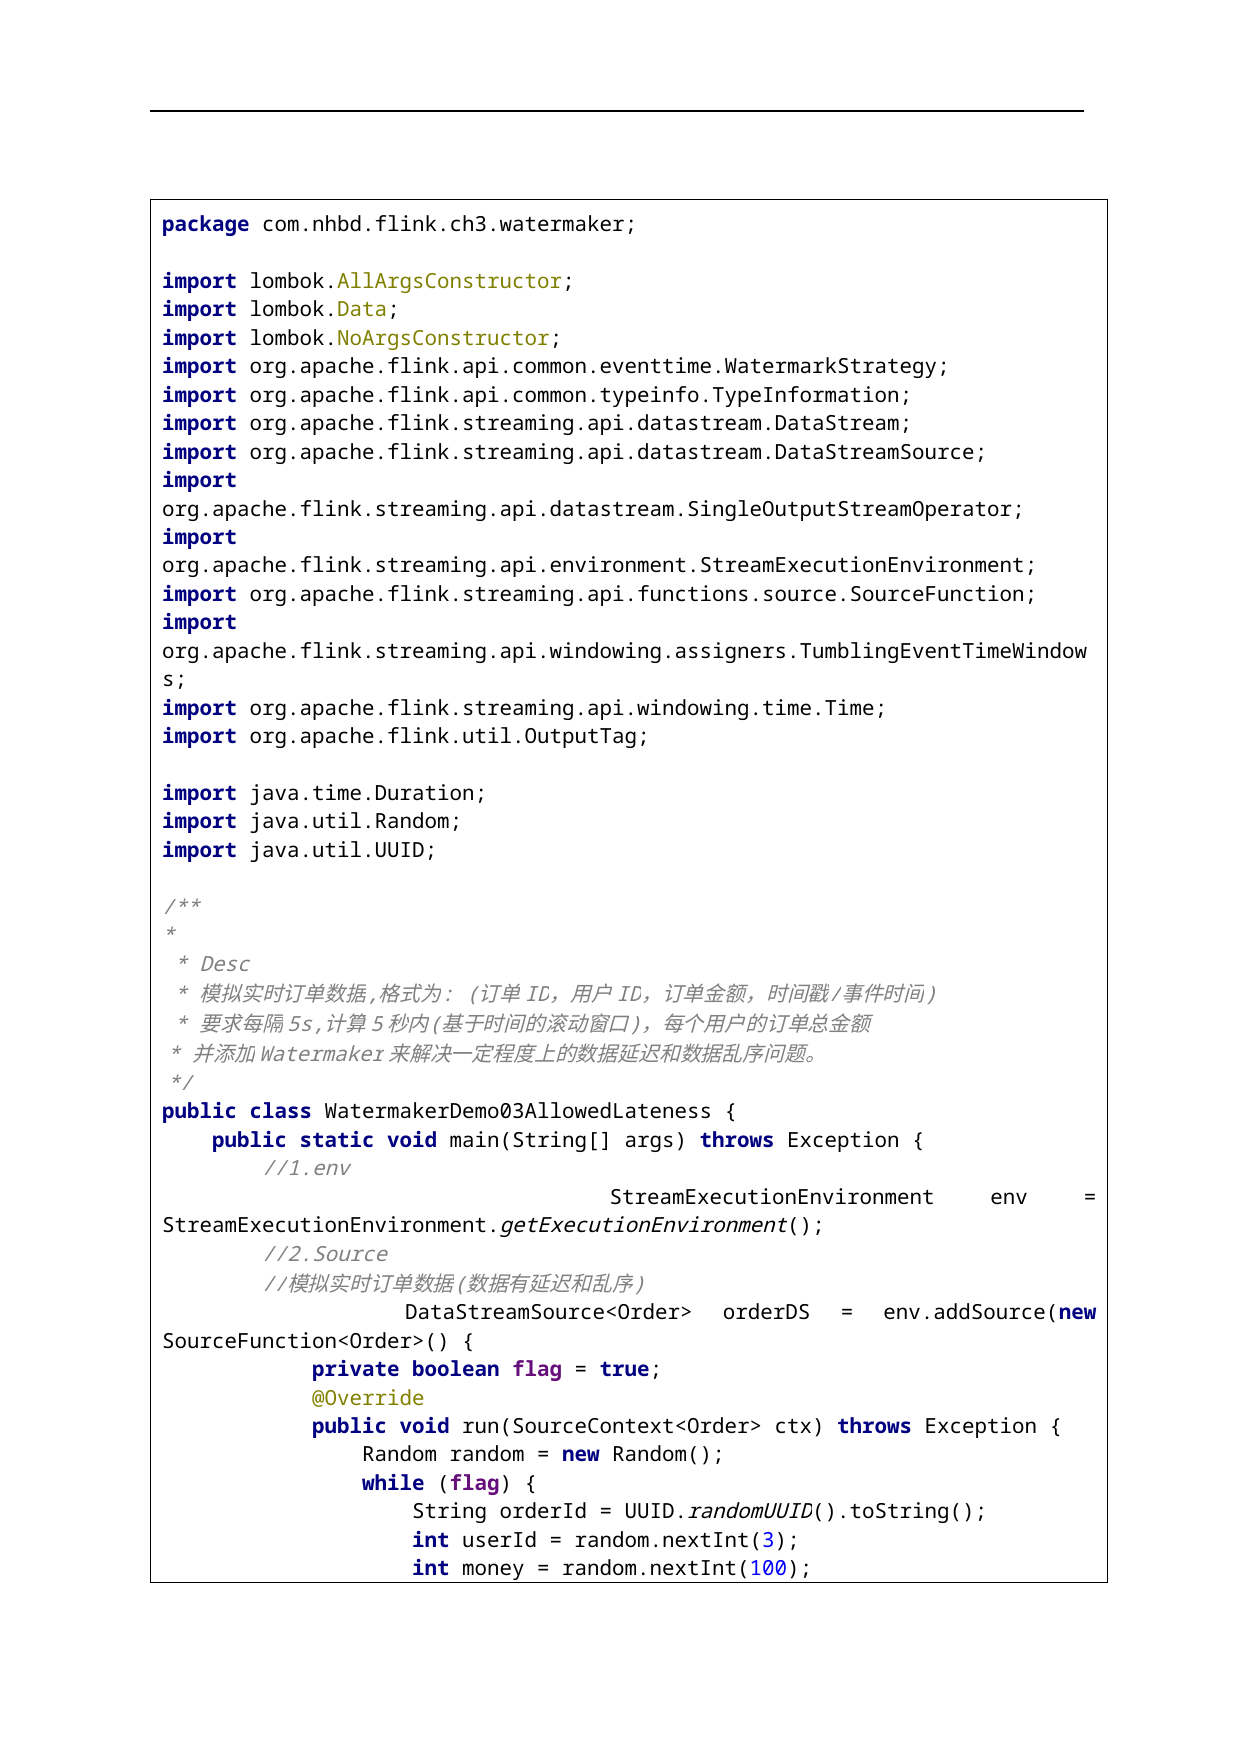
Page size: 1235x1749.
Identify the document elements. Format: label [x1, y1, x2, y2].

table_header [151, 200, 1107, 1582]
